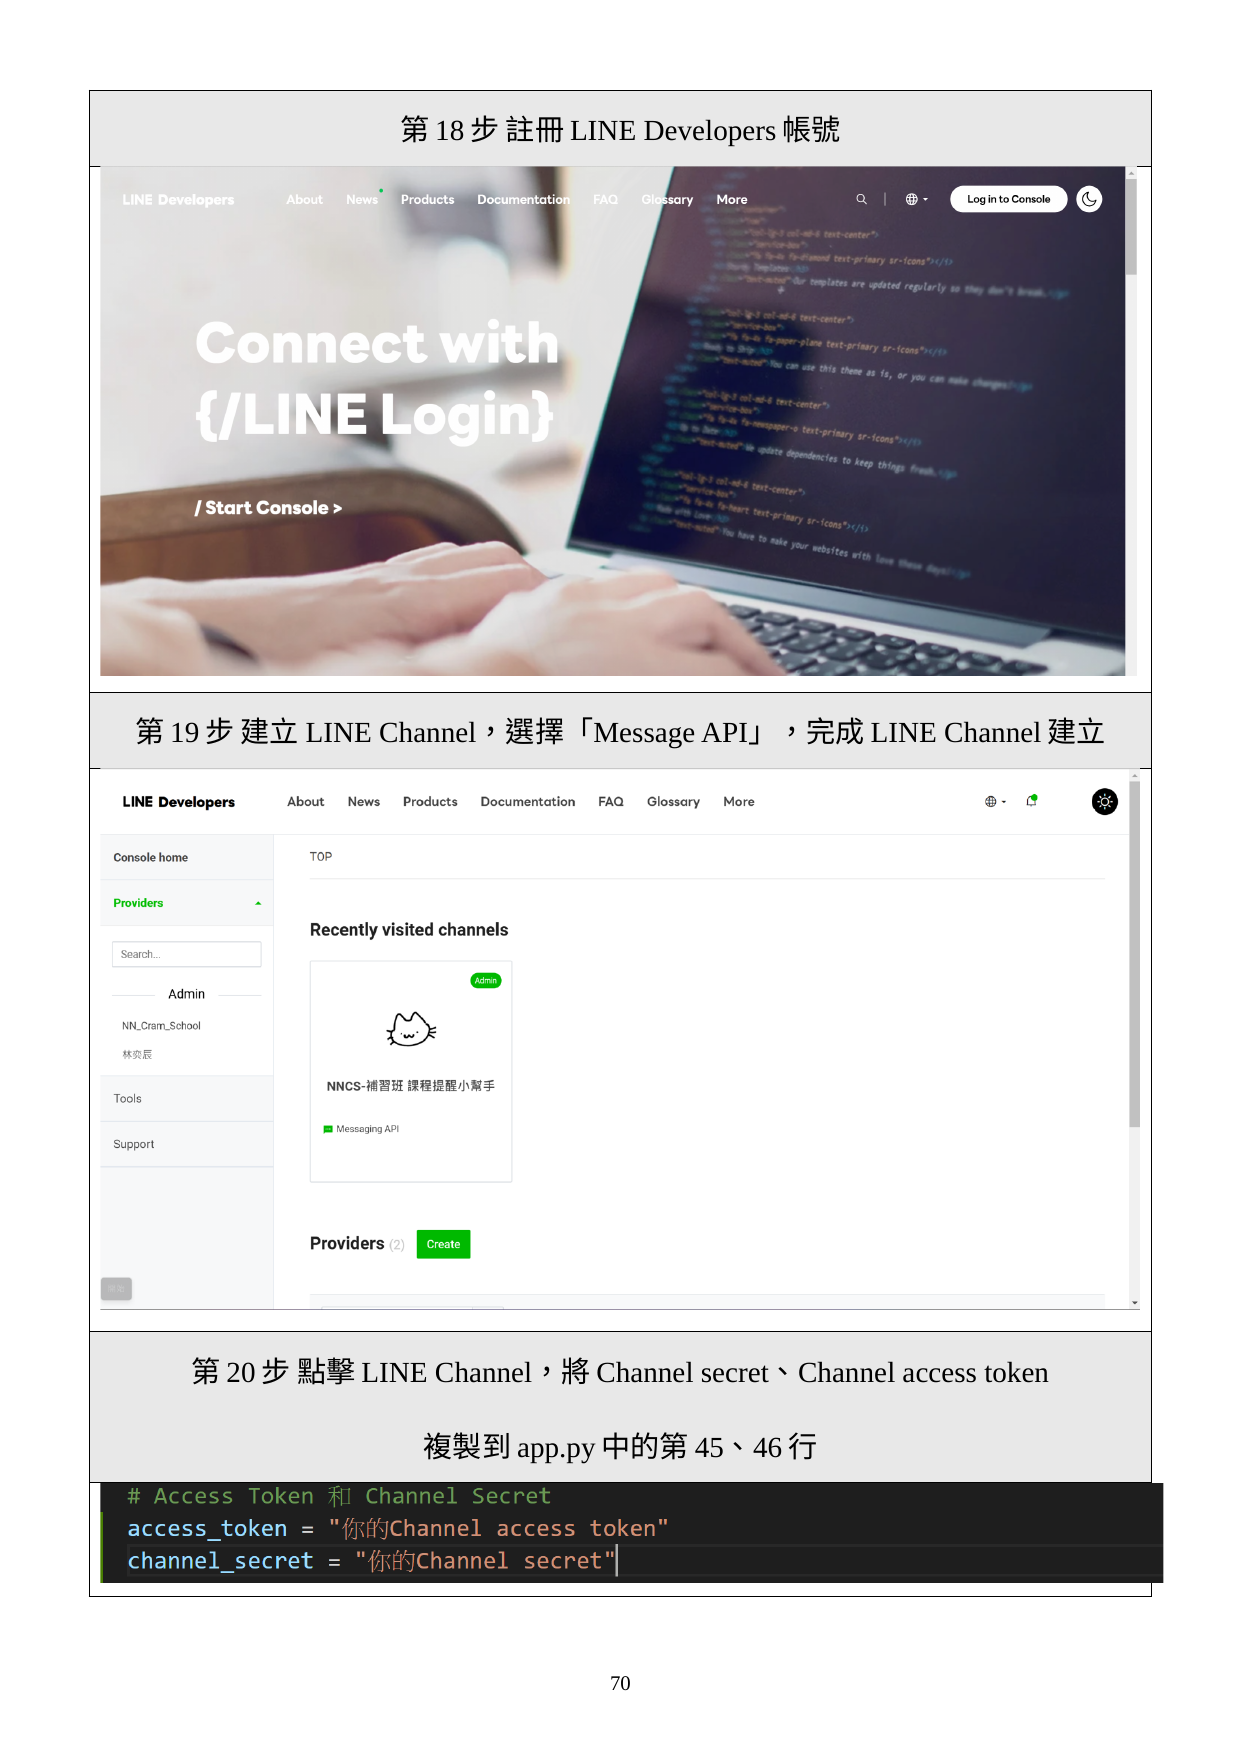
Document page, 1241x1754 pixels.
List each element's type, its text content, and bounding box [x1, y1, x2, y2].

table_cell [90, 167, 1151, 692]
table_cell [90, 1483, 1151, 1596]
table_cell 第18步 註冊LINE Developers帳號 [90, 91, 1151, 166]
picture [100, 768, 1140, 1310]
table_cell [90, 769, 1151, 1331]
table_cell 第20步 點擊LINE Channel，將Channel secret、Channel access token 複製到app.py中的第45、46行 [90, 1332, 1151, 1482]
picture [100, 1483, 1164, 1583]
picture [100, 166, 1137, 676]
table_cell 第19步 建立 LINE Channel，選擇「Message API」，完成LINE Channel建立 [90, 693, 1151, 768]
